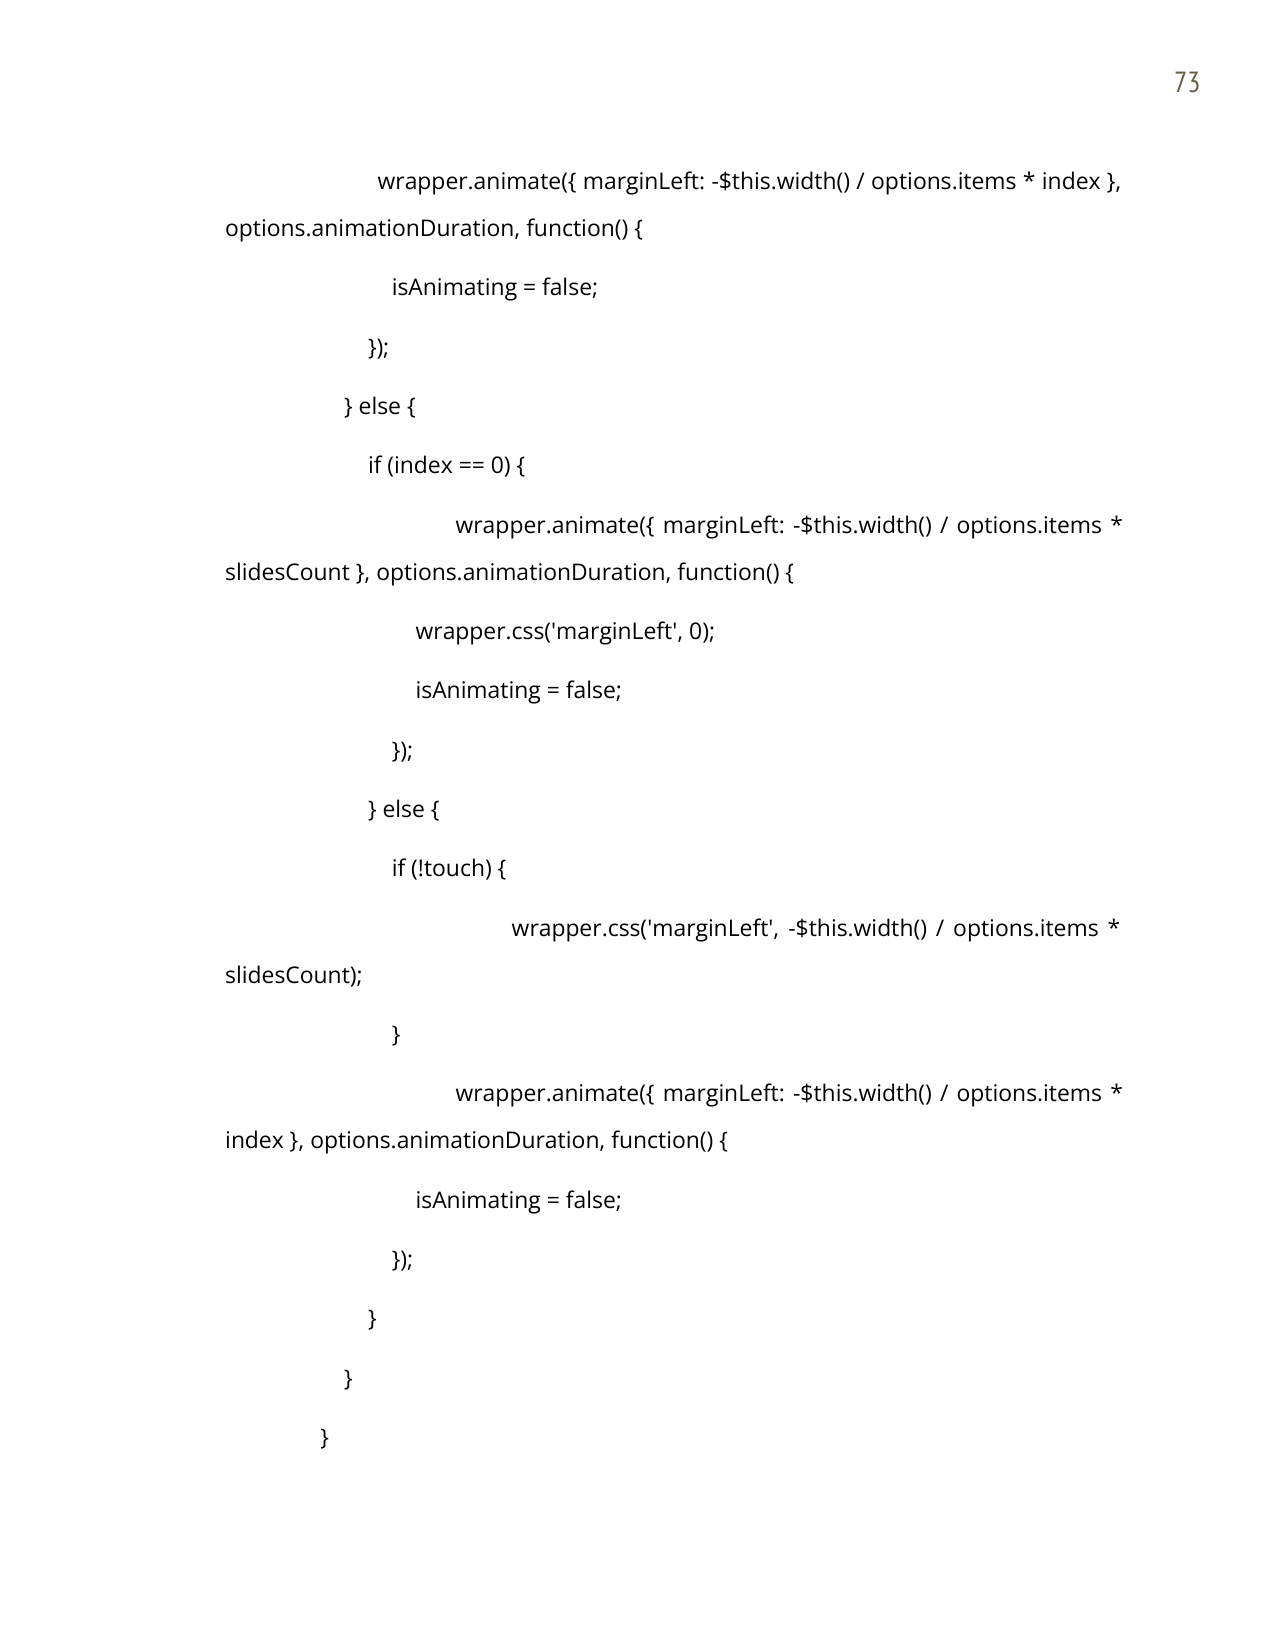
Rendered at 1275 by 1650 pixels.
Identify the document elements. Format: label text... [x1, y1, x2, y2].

text wrapper.animate({ marginLeft: -$this.width() / options.items * slidesCount }, options.animationDuration, function() { [225, 508, 1125, 587]
text if (index == 0) { [225, 449, 1125, 480]
text wrapper.css('marginLeft', 0); [225, 615, 1125, 646]
text } [225, 1302, 1125, 1333]
text isAnimating = false; [225, 1183, 1125, 1215]
text wrapper.animate({ marginLeft: -$this.width() / options.items * index }, options.animationDuration, function() { [225, 1077, 1125, 1155]
text }); [225, 330, 1125, 362]
text }); [225, 1243, 1125, 1274]
text } [225, 1362, 1125, 1393]
text isAnimating = false; [225, 674, 1125, 705]
text isAnimating = false; [225, 271, 1125, 302]
text if (!touch) { [225, 852, 1125, 883]
text wrapper.animate({ marginLeft: -$this.width() / options.items * index }, options.animationDuration, function() { [225, 165, 1125, 243]
text }); [225, 733, 1125, 765]
text wrapper.css('marginLeft', -$this.width() / options.items * slidesCount); [225, 912, 1125, 990]
text } [225, 1018, 1125, 1049]
text } else { [225, 390, 1125, 421]
text } [225, 1421, 1125, 1452]
text } else { [225, 793, 1125, 824]
